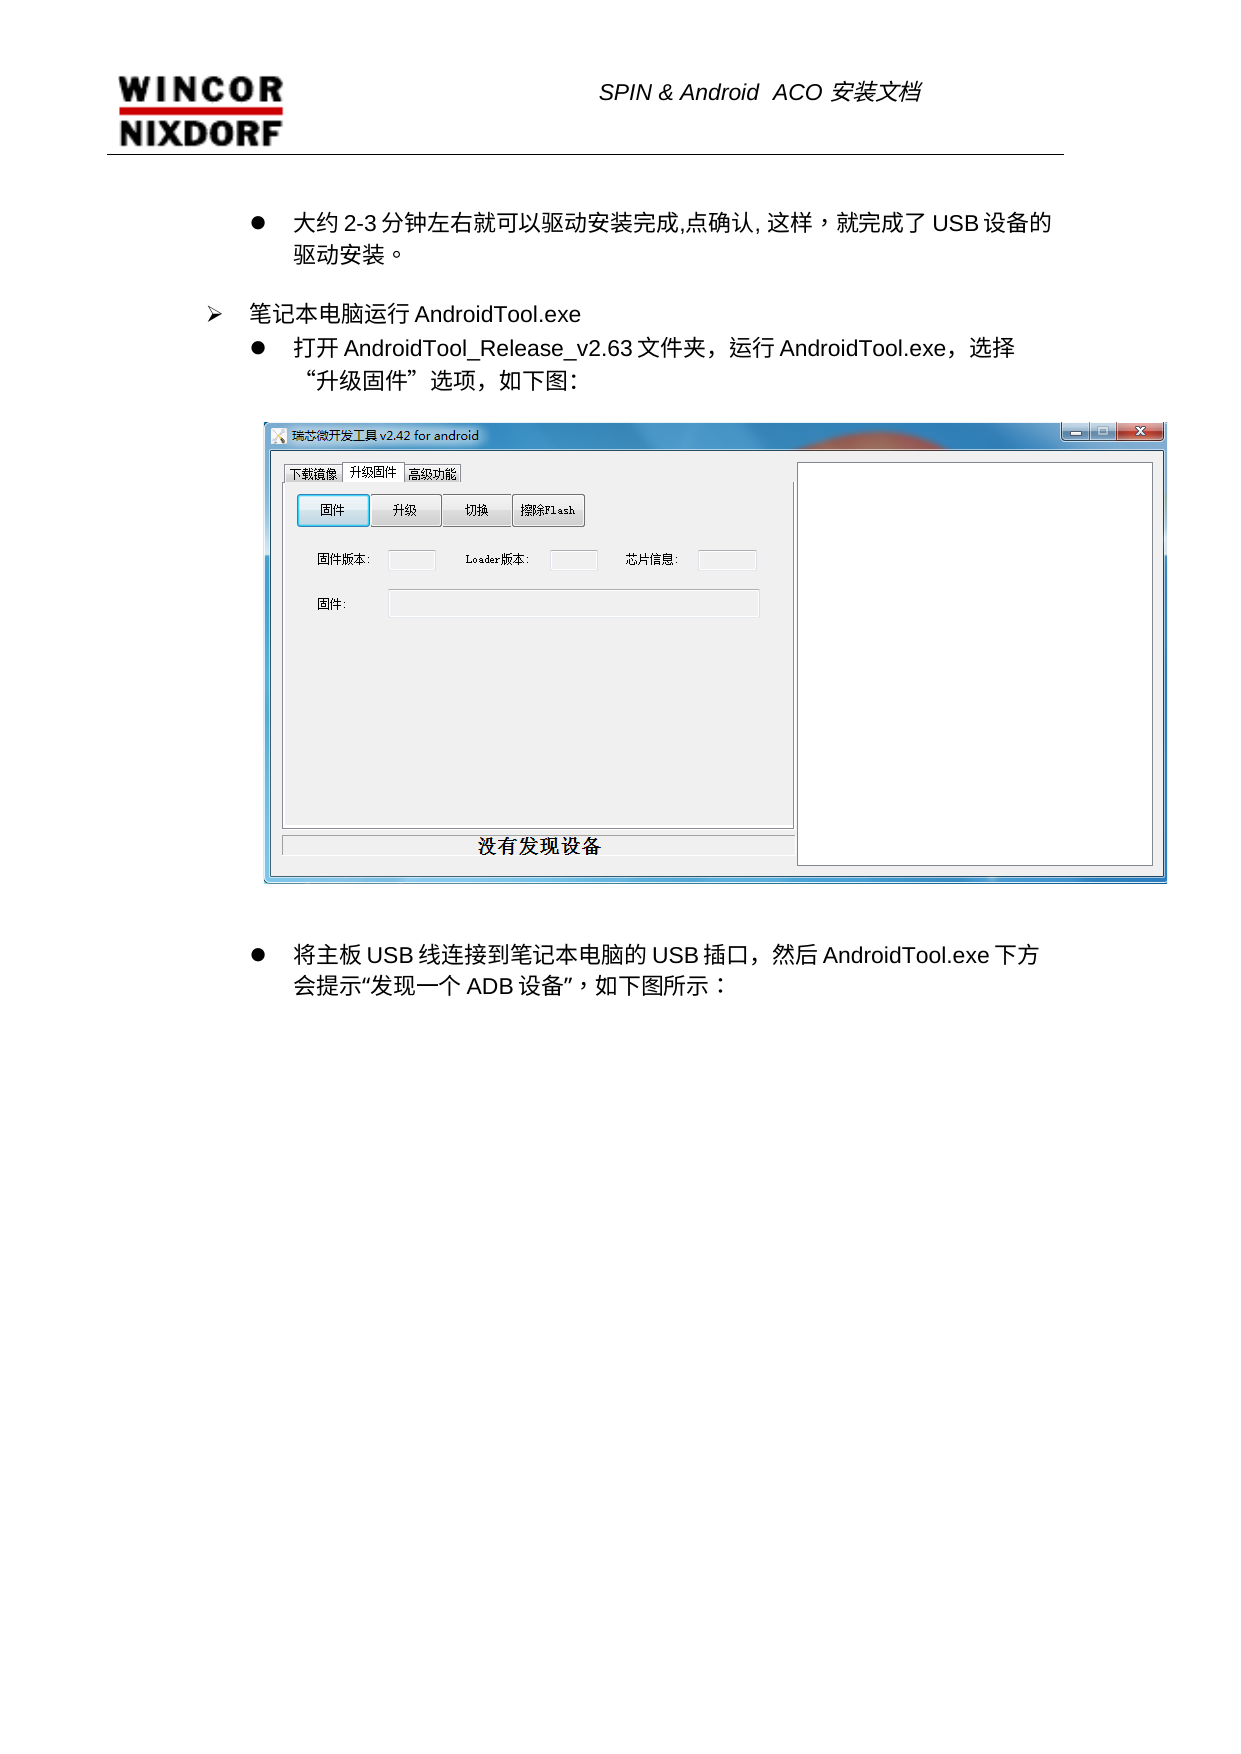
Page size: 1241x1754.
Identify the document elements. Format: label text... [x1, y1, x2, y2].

list 大约2-3分钟左右就可以驱动安装完成,点确认, 这样，就完成了USB设备的驱动安装。 [249, 207, 1053, 270]
list 将主板USB线连接到笔记本电脑的USB插口，然后AndroidTool.exe下方会提示“发现一个ADB设备”，如下图所示： [249, 937, 1053, 1001]
picture [263, 422, 1168, 884]
list 笔记本电脑运行AndroidTool.exe [206, 296, 1053, 329]
list 打开AndroidTool_Release_v2.63文件夹，运行AndroidTool.exe，选择“升级固件”选项，如下图： [249, 329, 1053, 396]
picture [118, 73, 287, 154]
